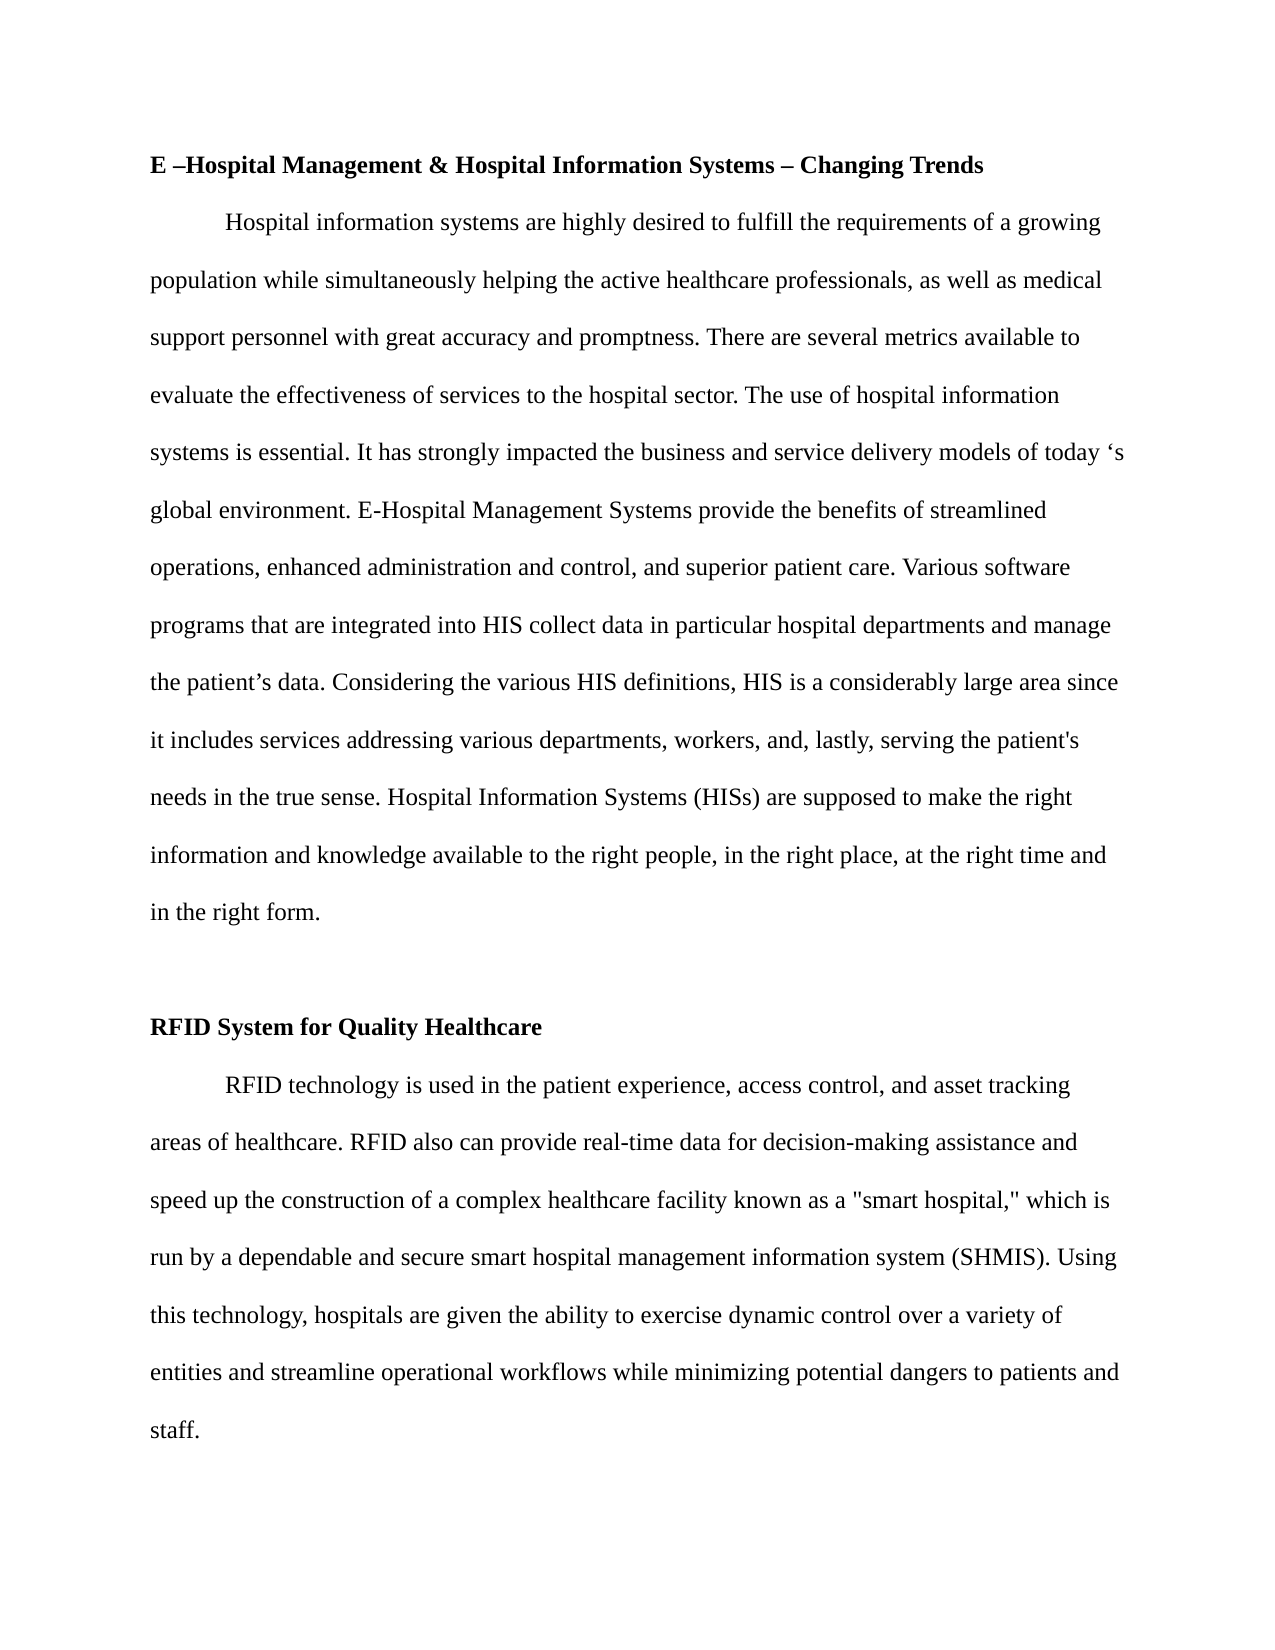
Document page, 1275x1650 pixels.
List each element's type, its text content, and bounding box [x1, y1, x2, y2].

text E –Hospital Management & Hospital Information Systems – Changing Trends [150, 150, 1125, 179]
text RFID System for Quality Healthcare [150, 1012, 1125, 1041]
text RFID technology is used in the patient experience, access control, and asset tracking areas of healthcare. RFID also can provide real-time data for decision-making assistance and speed up the construction of a complex healthcare facility known as a "smart hospital," which is run by a dependable and secure smart hospital management information system (SHMIS). Using this technology, hospitals are given the ability to exercise dynamic control over a variety of entities and streamline operational workflows while minimizing potential dangers to patients and staff. [150, 1070, 1125, 1444]
text Hospital information systems are highly desired to fulfill the requirements of a growing population while simultaneously helping the active healthcare professionals, as well as medical support personnel with great accuracy and promptness. There are several metrics available to evaluate the effectiveness of services to the hospital sector. The use of hospital information systems is essential. It has strongly impacted the business and service delivery models of today ‘s global environment. E-Hospital Management Systems provide the benefits of streamlined operations, enhanced administration and control, and superior patient care. Various software programs that are integrated into HIS collect data in particular hospital departments and manage the patient’s data. Considering the various HIS definitions, HIS is a considerably large area since it includes services addressing various departments, workers, and, lastly, serving the patient's needs in the true sense. Hospital Information Systems (HISs) are supposed to make the right information and knowledge available to the right people, in the right place, at the right time and in the right form. [150, 207, 1125, 926]
